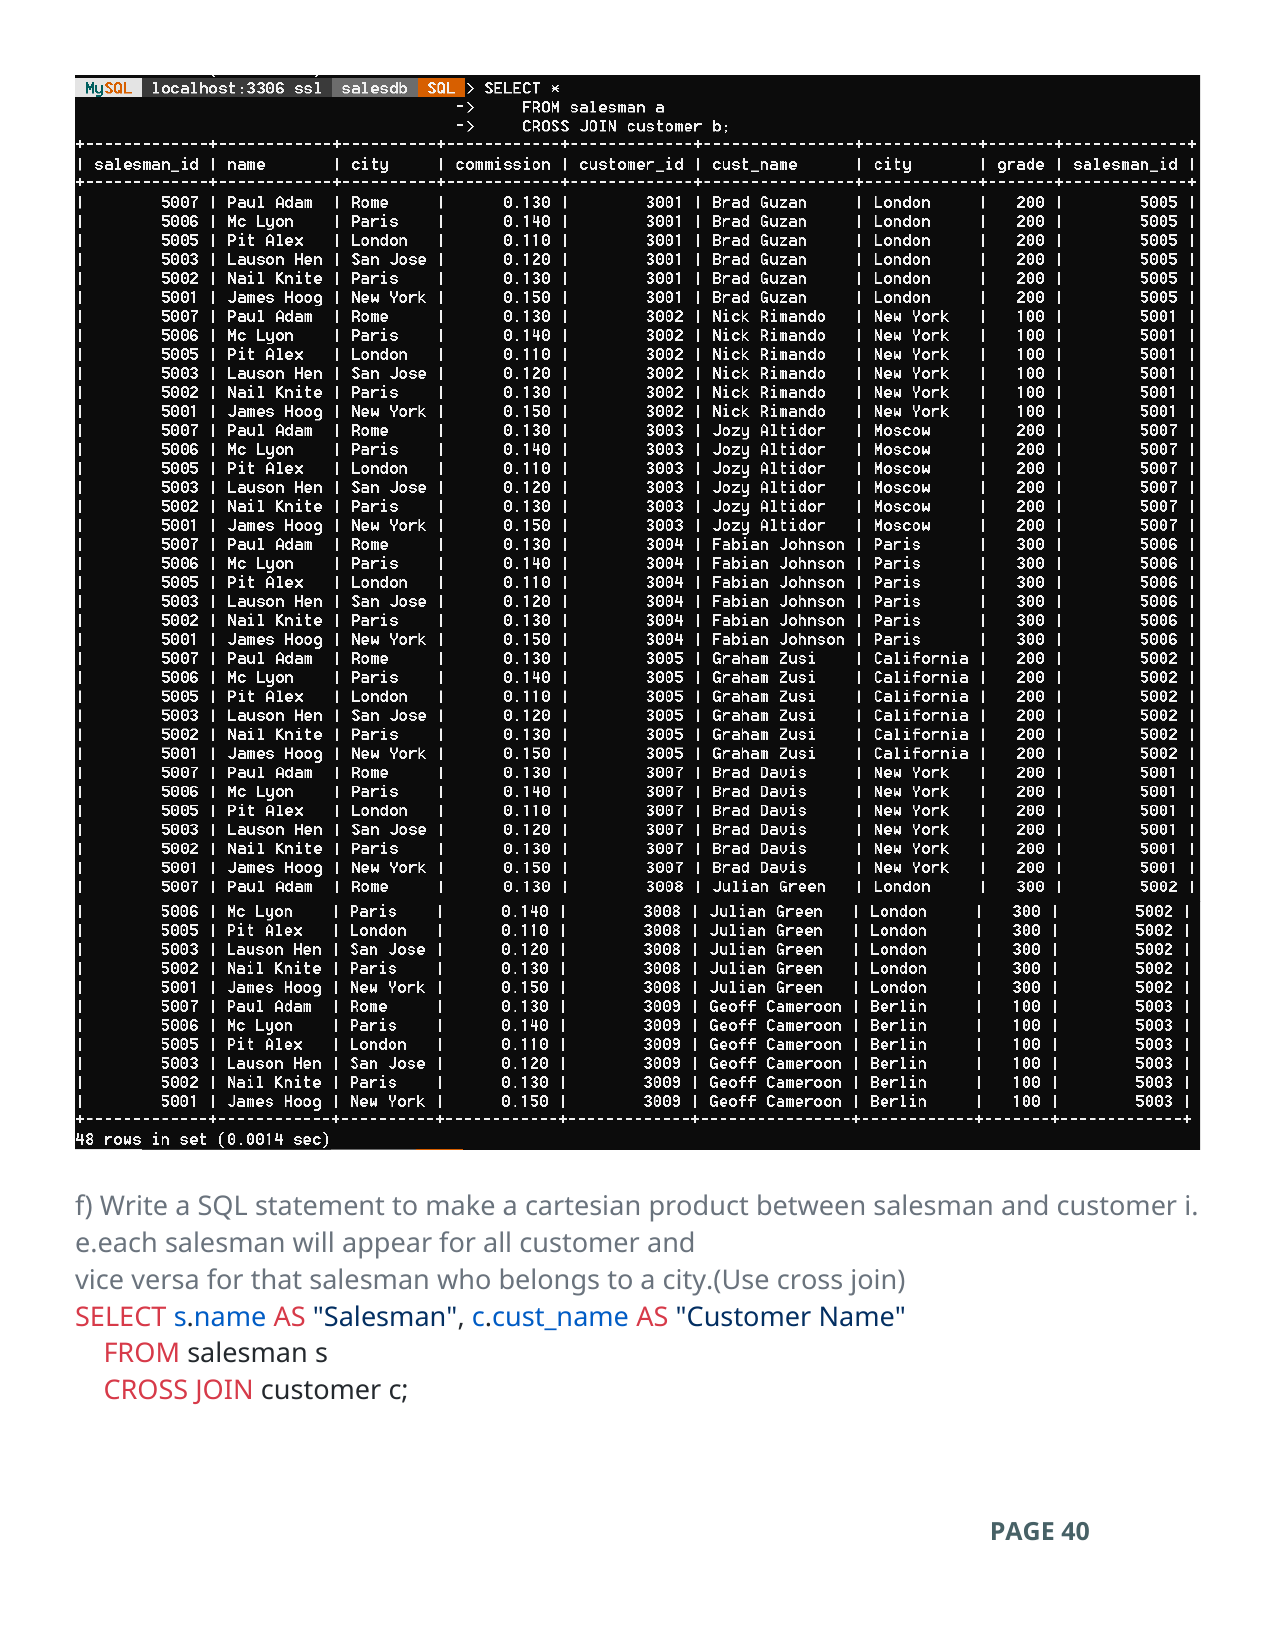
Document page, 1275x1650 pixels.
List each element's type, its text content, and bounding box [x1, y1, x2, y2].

picture [75, 75, 1200, 1150]
text CROSS JOIN customer c; [75, 1371, 1200, 1408]
text SELECT s.name AS "Salesman", c.cust_name AS "Customer Name" [75, 1297, 1200, 1334]
text f) Write a SQL statement to make a cartesian product between salesman and customer i.e.each salesman will appear for all customer and vice versa for that salesman who belongs to a city.(Use cross join) [75, 1186, 1200, 1297]
text FROM salesman s [75, 1334, 1200, 1371]
